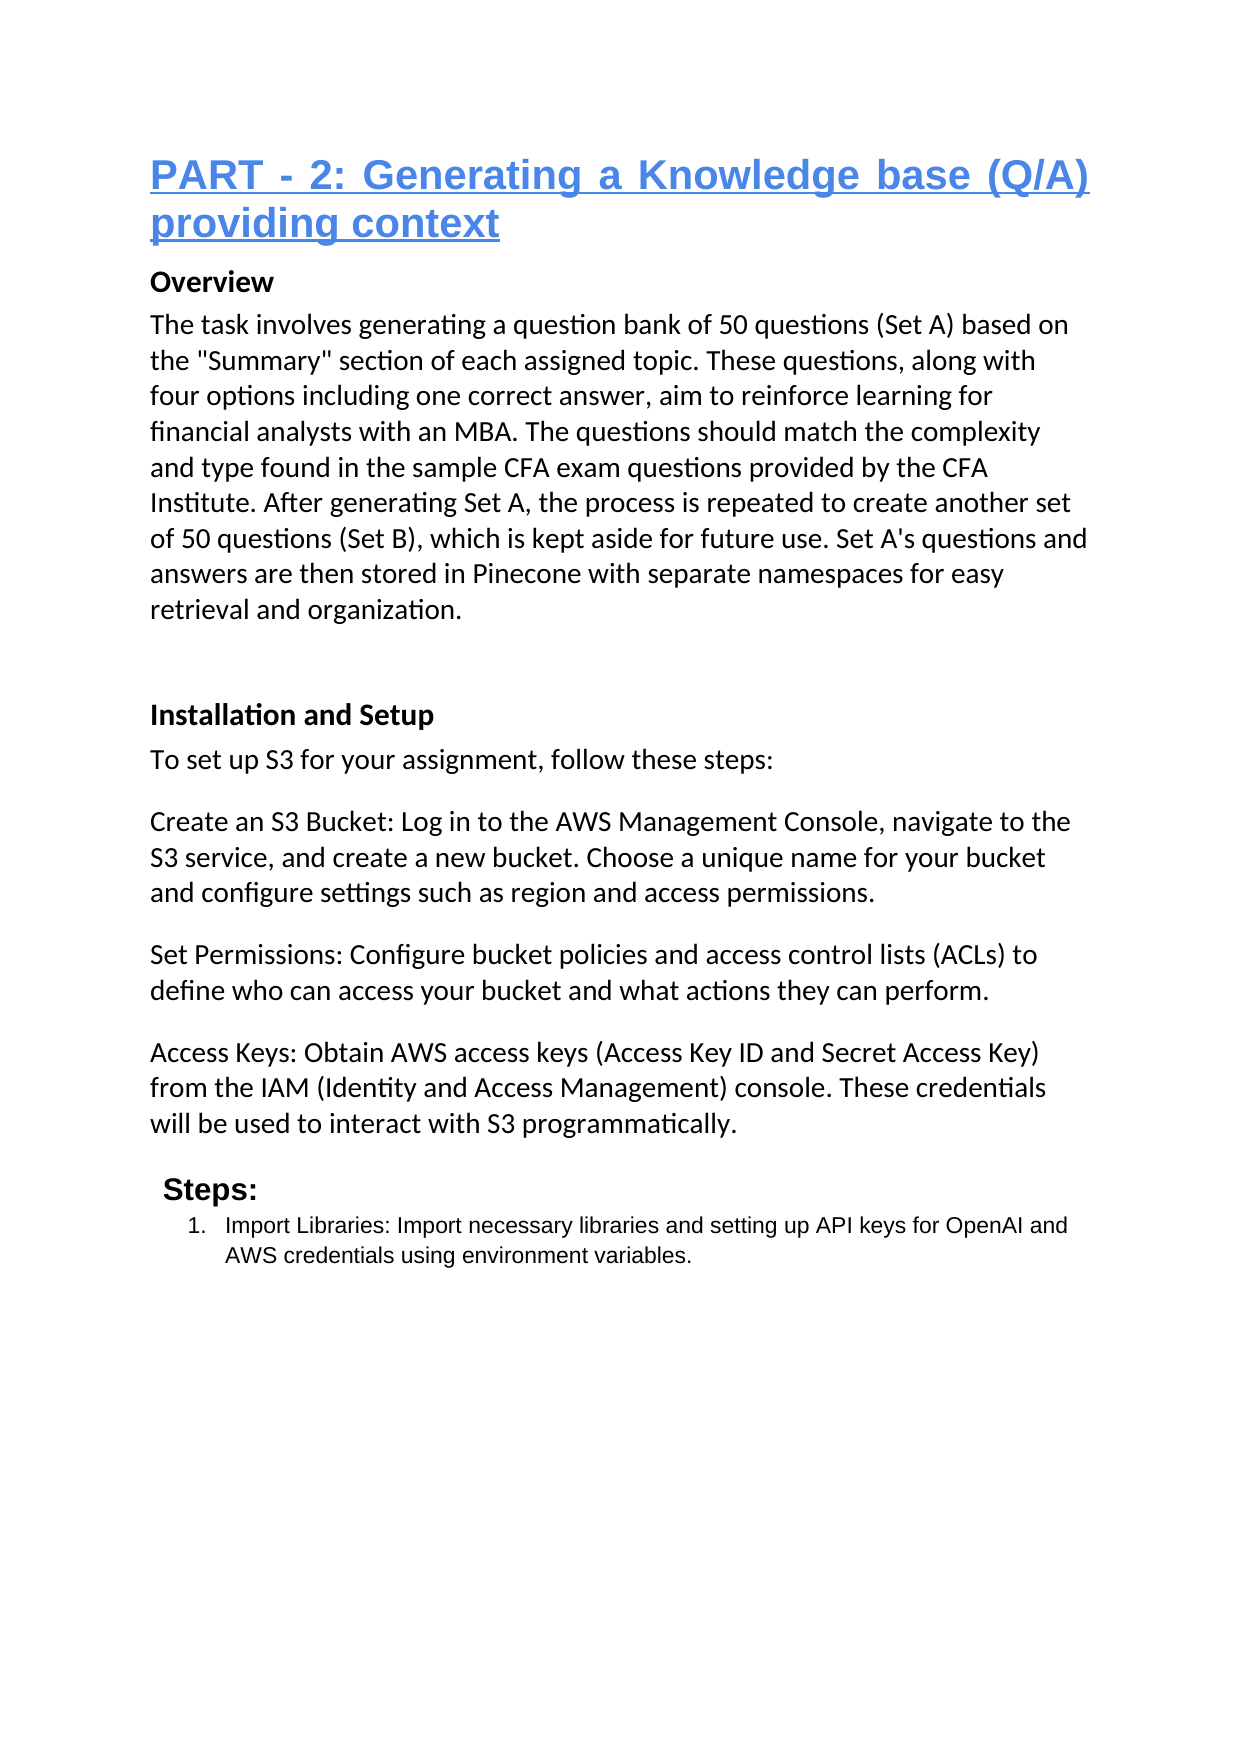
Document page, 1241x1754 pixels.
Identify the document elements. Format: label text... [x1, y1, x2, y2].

text Overview [150, 262, 1090, 301]
text Installation and Setup [150, 694, 1090, 733]
text Create an S3 Bucket: Log in to the AWS Management Console, navigate to the S3 service, and create a new bucket. Choose a unique name for your bucket and configure settings such as region and access permissions. [150, 803, 1090, 910]
text Steps: [150, 1171, 1090, 1207]
text Access Keys: Obtain AWS access keys (Access Key ID and Secret Access Key) from the IAM (Identity and Access Management) console. These credentials will be used to interact with S3 programmatically. [150, 1034, 1090, 1141]
subtitle PART - 2: Generating a Knowledge base (Q/A) providing context [150, 194, 1090, 246]
text Set Permissions: Configure bucket policies and access control lists (ACLs) to define who can access your bucket and what actions they can perform. [150, 936, 1090, 1007]
subtitle PART - 2: Generating a Knowledge base (Q/A) providing context [150, 150, 1090, 192]
list Import Libraries: Import necessary libraries and setting up API keys for OpenAI and AWS credentials using environment variables. [187, 1212, 1090, 1269]
text To set up S3 for your assignment, follow these steps: [150, 741, 1090, 777]
text The task involves generating a question bank of 50 questions (Set A) based on the "Summary" section of each assigned topic. These questions, along with four options including one correct answer, aim to reinforce learning for financial analysts with an MBA. The questions should match the complexity and type found in the sample CFA exam questions provided by the CFA Institute. After generating Set A, the process is repeated to create another set of 50 questions (Set B), which is kept aside for future use. Set A's questions and answers are then stored in Pinecone with separate namespaces for easy retrieval and organization. [150, 306, 1090, 627]
